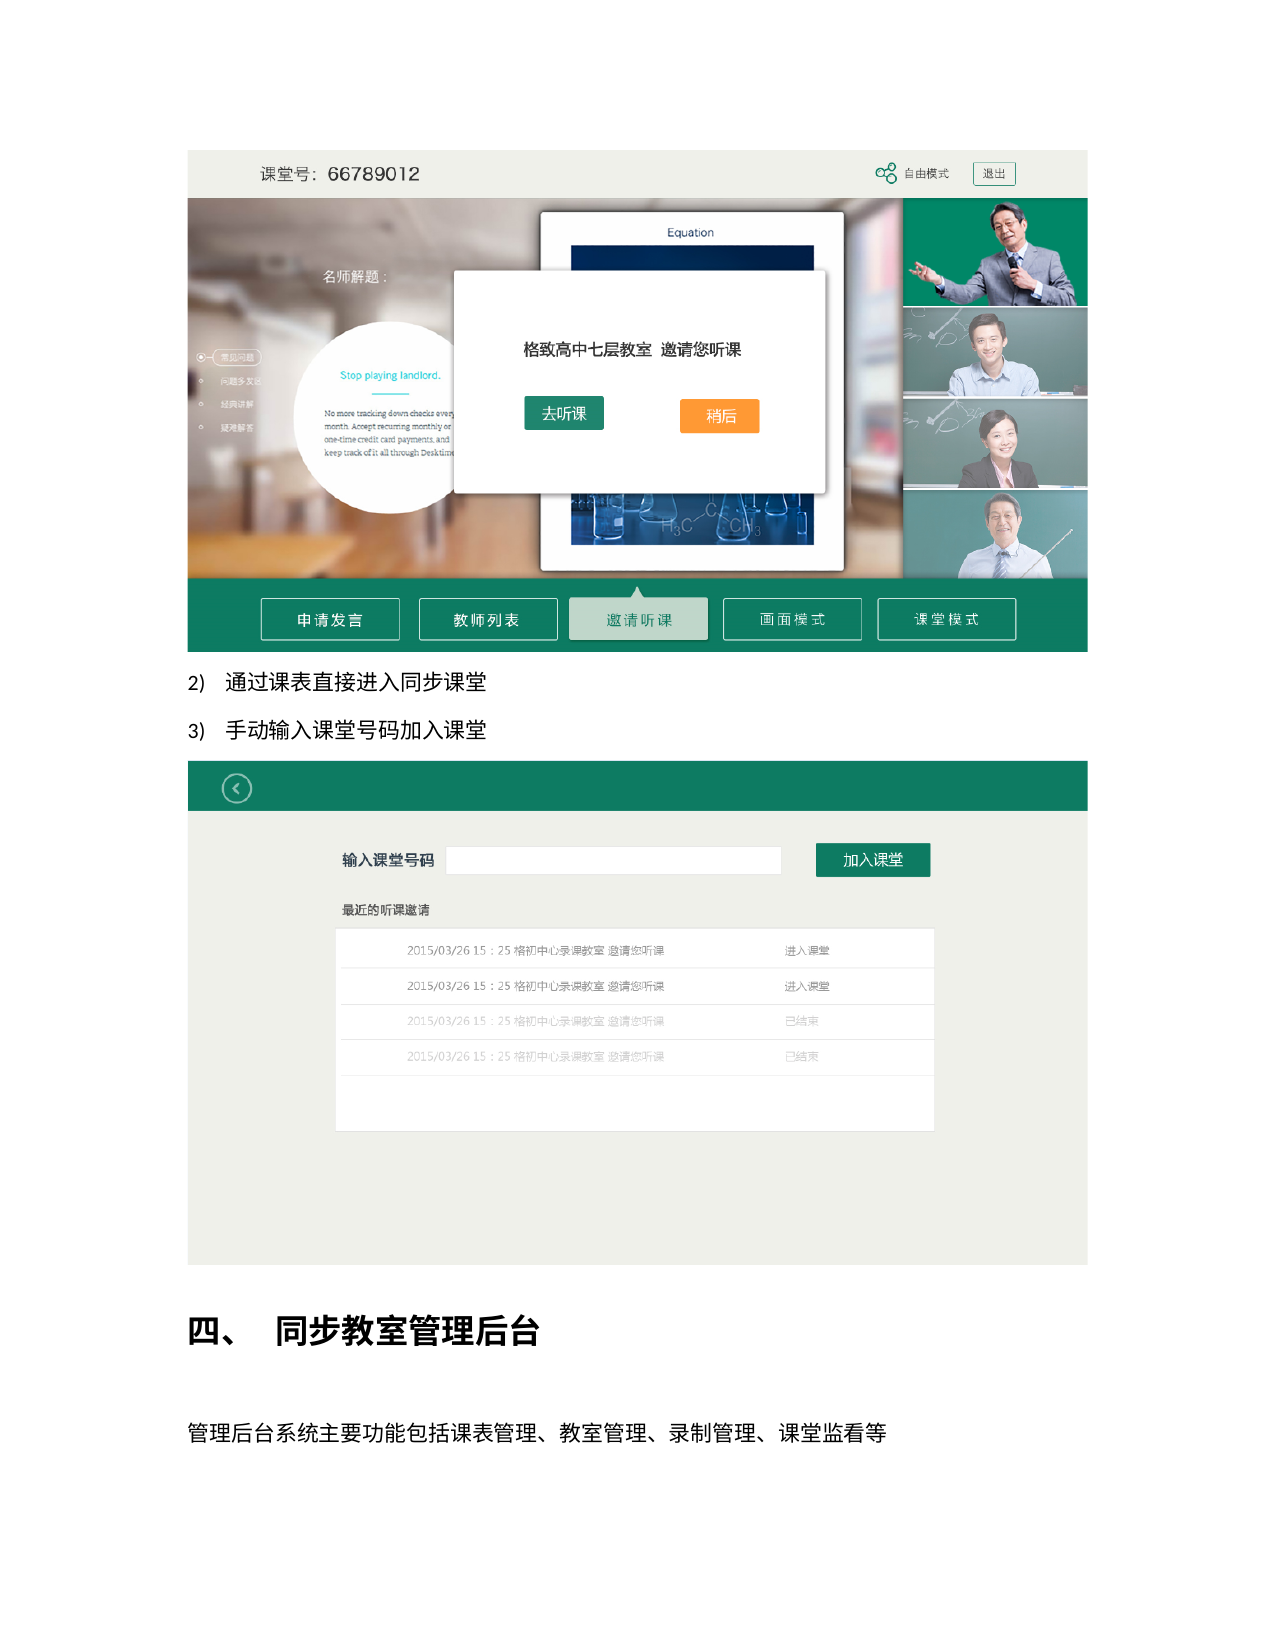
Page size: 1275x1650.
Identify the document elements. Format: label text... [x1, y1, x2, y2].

picture [187, 760, 1088, 1265]
subtitle 同步教室管理后台 [187, 1305, 1087, 1353]
list 手动输入课堂号码加入课堂 [187, 713, 1087, 744]
picture [187, 150, 1088, 652]
list 通过课表直接进入同步课堂 [187, 665, 1087, 697]
text 管理后台系统主要功能包括课表管理、教室管理、录制管理、课堂监看等 [187, 1416, 1087, 1447]
